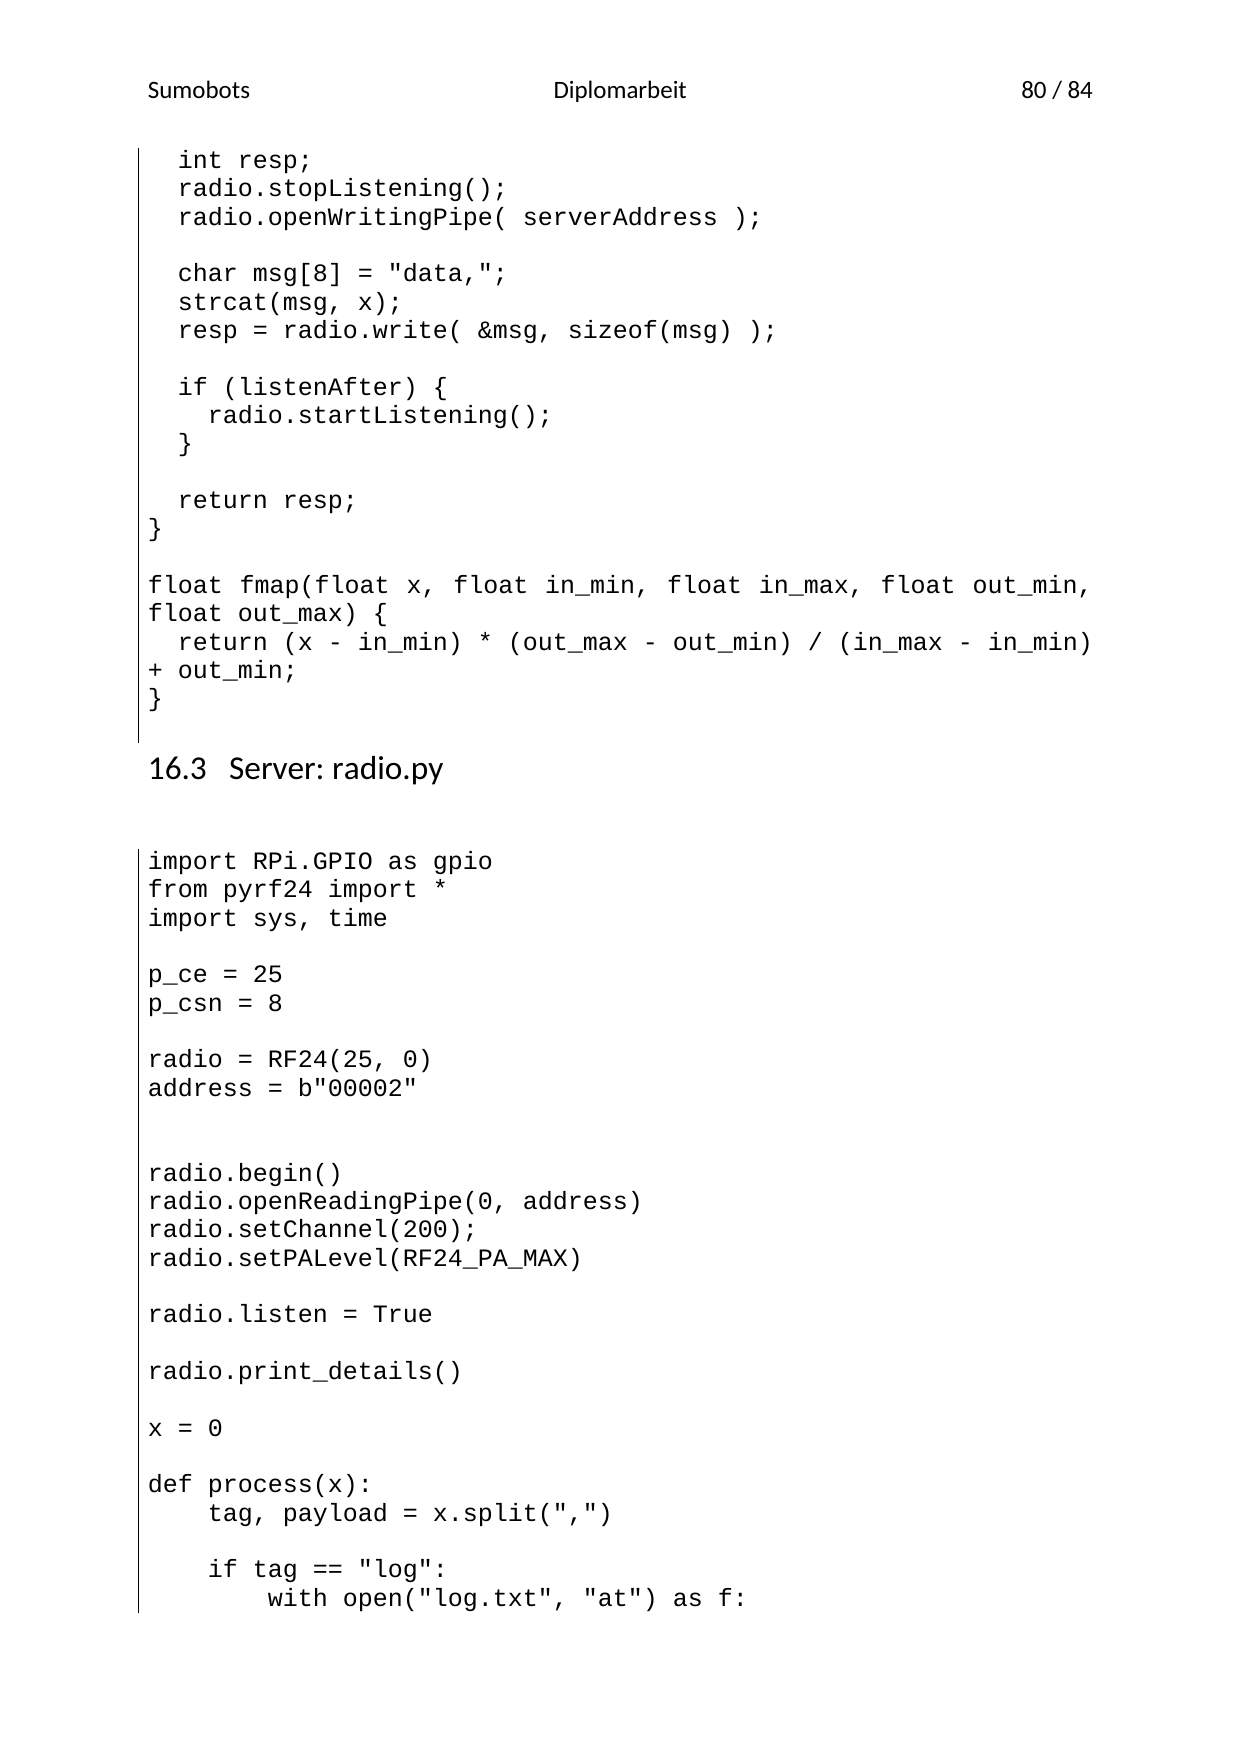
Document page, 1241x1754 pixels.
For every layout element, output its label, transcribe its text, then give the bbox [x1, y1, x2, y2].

text from pyrf24 import * [148, 877, 1093, 905]
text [148, 318, 1093, 346]
text float fmap(float x, float in_min, float in_max, float out_min, float out_max) { [148, 573, 1093, 629]
text import RPi.GPIO as gpio [148, 848, 1093, 877]
text radio.begin() [148, 1160, 1093, 1188]
text radio = RF24(25, 0) [148, 1047, 1093, 1075]
text p_csn = 8 [148, 990, 1093, 1018]
text } [148, 431, 1093, 459]
subtitle Server: radio.py [148, 747, 1093, 787]
text with open("log.txt", "at") as f: [148, 1585, 1093, 1613]
text if (listenAfter) { [148, 374, 1093, 403]
text p_ce = 25 [148, 962, 1093, 990]
text radio.stopListening(); [148, 176, 1093, 204]
text int resp; [148, 148, 1093, 176]
text radio.setChannel(200); [148, 1217, 1093, 1245]
text import sys, time [148, 905, 1093, 933]
text if tag == "log": [148, 1557, 1093, 1585]
text radio.listen = True [148, 1302, 1093, 1330]
text def process(x): [148, 1472, 1093, 1500]
text radio.print_details() [148, 1358, 1093, 1387]
text } [148, 686, 1093, 714]
text return resp; [148, 488, 1093, 516]
text radio.startListening(); [148, 403, 1093, 431]
text radio.openWritingPipe( serverAddress ); [148, 204, 1093, 233]
text return (x - in_min) * (out_max - out_min) / (in_max - in_min) + out_min; [148, 629, 1093, 686]
text } [148, 516, 1093, 544]
text radio.openReadingPipe(0, address) [148, 1188, 1093, 1217]
text char msg[8] = "data,"; [148, 261, 1093, 289]
text address = b"00002" [148, 1075, 1093, 1103]
text x = 0 [148, 1415, 1093, 1443]
text strcat(msg, x); [148, 289, 1093, 318]
text radio.setPALevel(RF24_PA_MAX) [148, 1245, 1093, 1273]
text tag, payload = x.split(",") [148, 1500, 1093, 1528]
